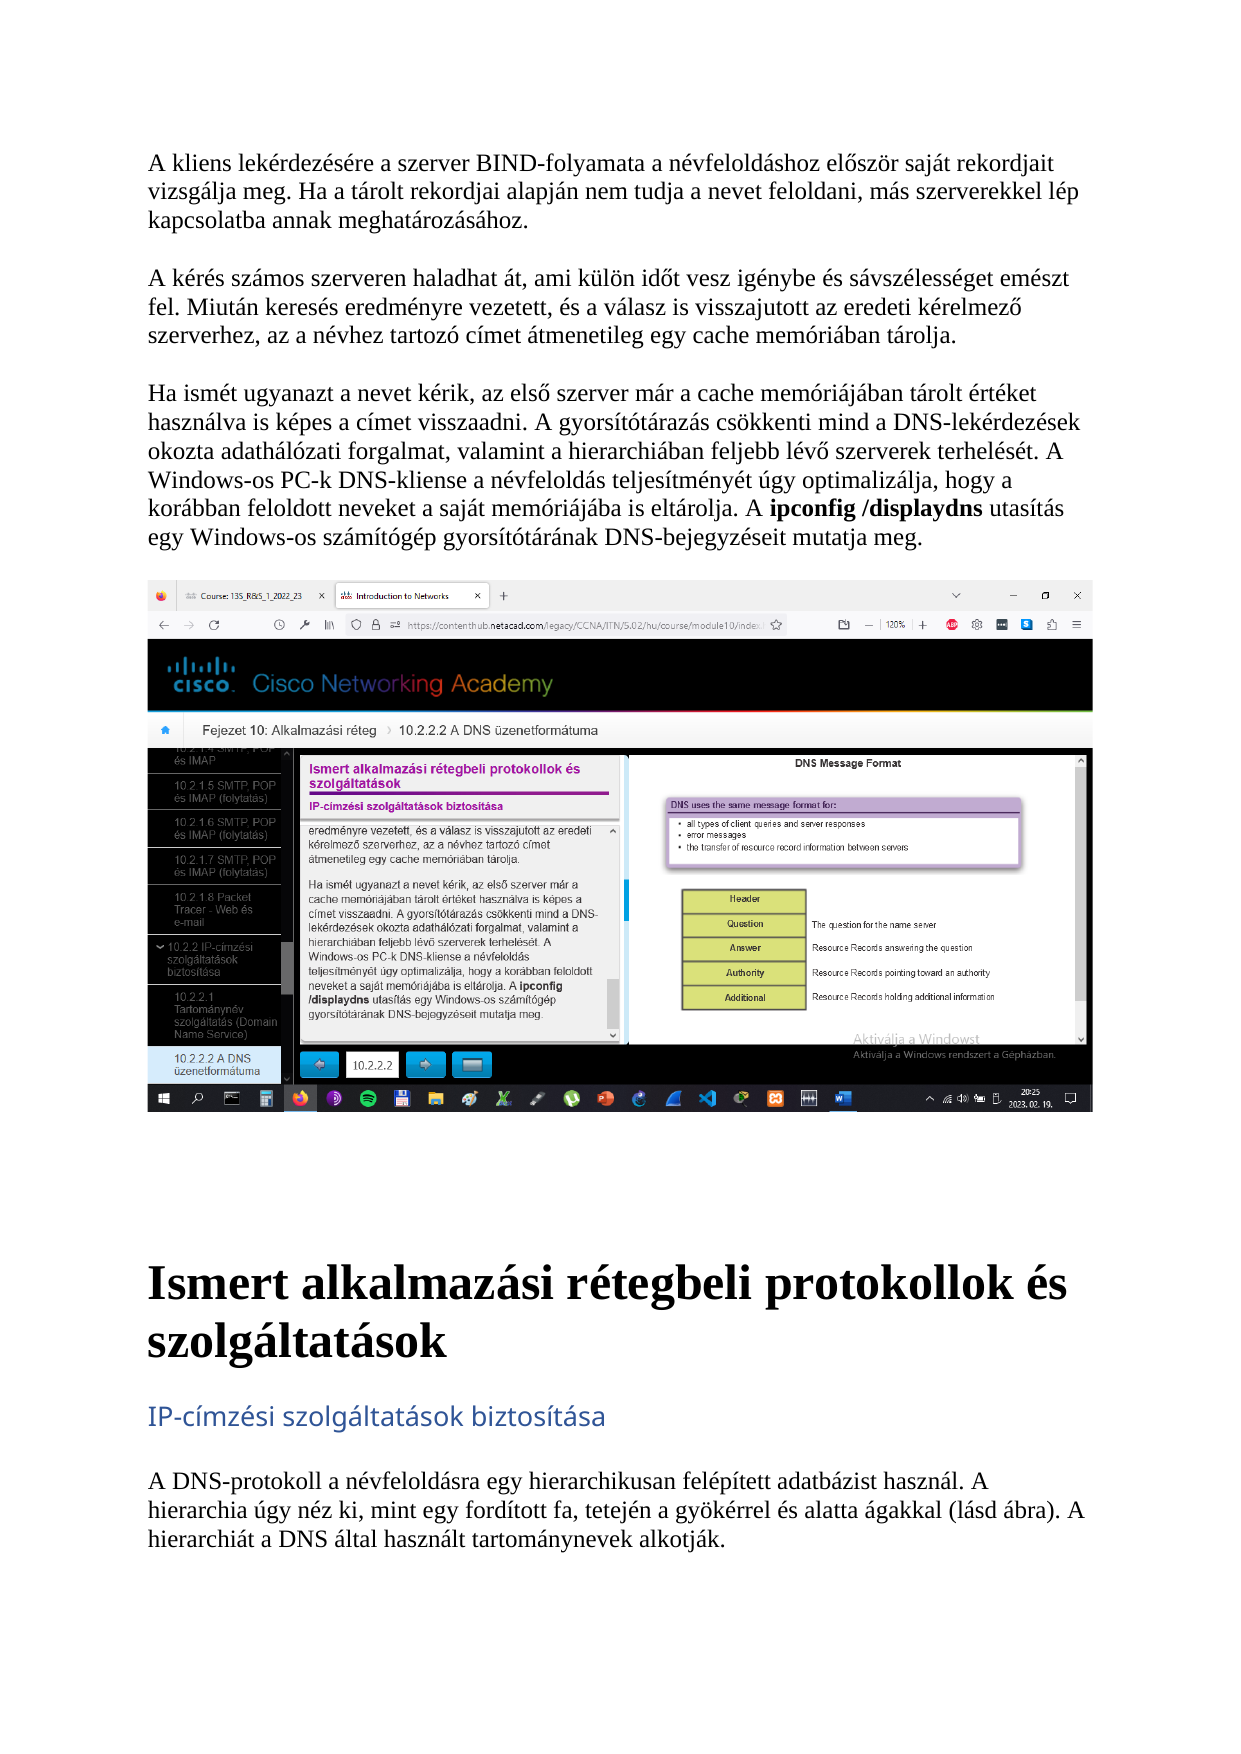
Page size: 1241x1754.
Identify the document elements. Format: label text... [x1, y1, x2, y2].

subtitle Ismert alkalmazási rétegbeli protokollok és szolgáltatások [148, 1253, 1093, 1368]
text A kérés számos szerveren haladhat át, ami külön időt vesz igénybe és sávszélességet emészt fel. Miután keresés eredményre vezetett, és a válasz is visszajutott az eredeti kérelmező szerverhez, az a névhez tartozó címet átmenetileg egy cache memóriában tárolja. [148, 263, 1093, 349]
picture [147, 580, 1093, 1112]
text Ha ismét ugyanazt a nevet kérik, az első szerver már a cache memóriájában tárolt értéket használva is képes a címet visszaadni. A gyorsítótárazás csökkenti mind a DNS-lekérdezések okozta adathálózati forgalmat, valamint a hierarchiában feljebb lévő szerverek terhelését. A Windows-os PC-k DNS-kliense a névfeloldás teljesítményét úgy optimalizálja, hogy a korábban feloldott neveket a saját memóriájába is eltárolja. A ipconfig /displaydns utasítás egy Windows-os számítógép gyorsítótárának DNS-bejegyzéseit mutatja meg. [148, 378, 1093, 551]
subtitle IP-címzési szolgáltatások biztosítása [148, 1397, 1093, 1434]
text A DNS-protokoll a névfeloldásra egy hierarchikusan felépített adatbázist használ. A hierarchia úgy néz ki, mint egy fordított fa, tetején a gyökérrel és alatta ágakkal (lásd ábra). A hierarchiát a DNS által használt tartománynevek alkotják. [148, 1466, 1093, 1552]
text A kliens lekérdezésére a szerver BIND-folyamata a névfeloldáshoz először saját rekordjait vizsgálja meg. Ha a tárolt rekordjai alapján nem tudja a nevet feloldani, más szerverekkel lép kapcsolatba annak meghatározásához. [148, 148, 1093, 234]
